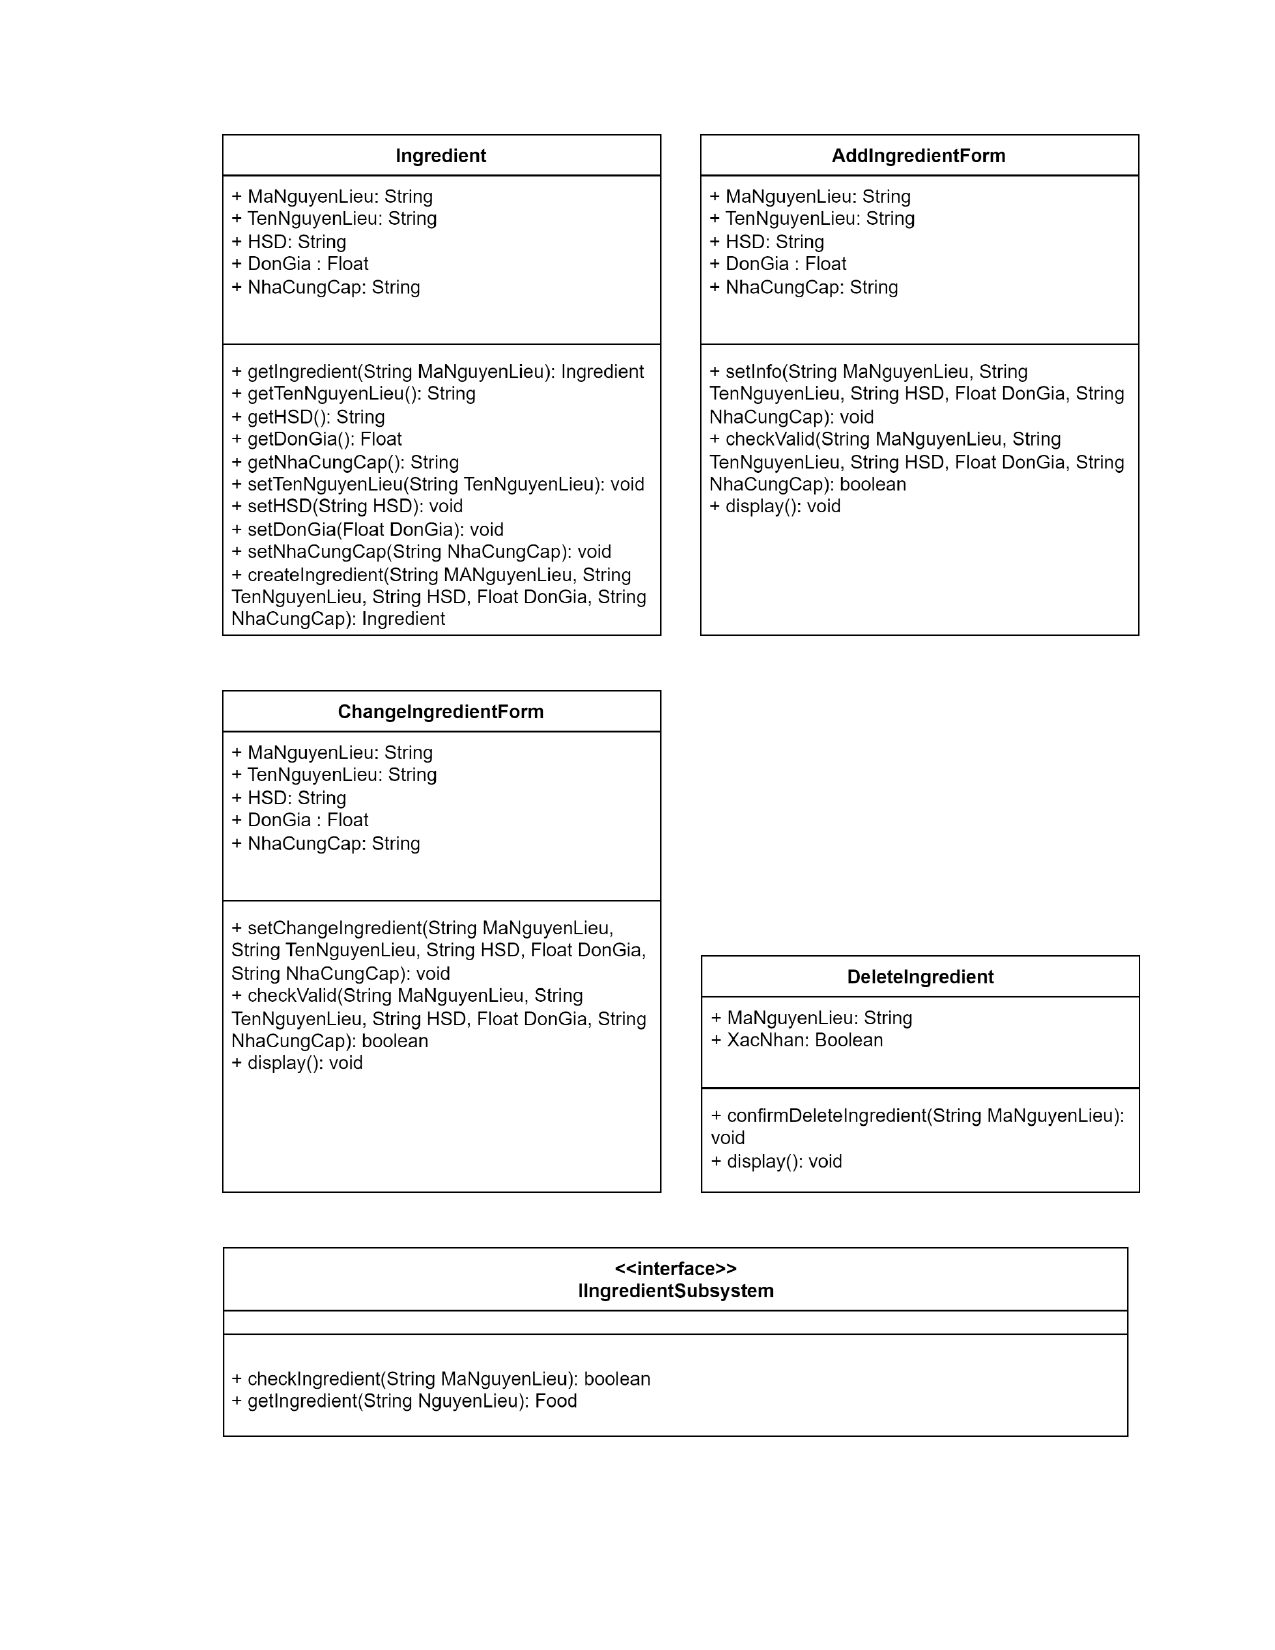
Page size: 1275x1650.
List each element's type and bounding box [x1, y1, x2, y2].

picture [206, 675, 677, 1213]
picture [684, 940, 1154, 1213]
picture [684, 118, 1154, 656]
picture [206, 118, 677, 656]
picture [206, 1231, 1143, 1457]
